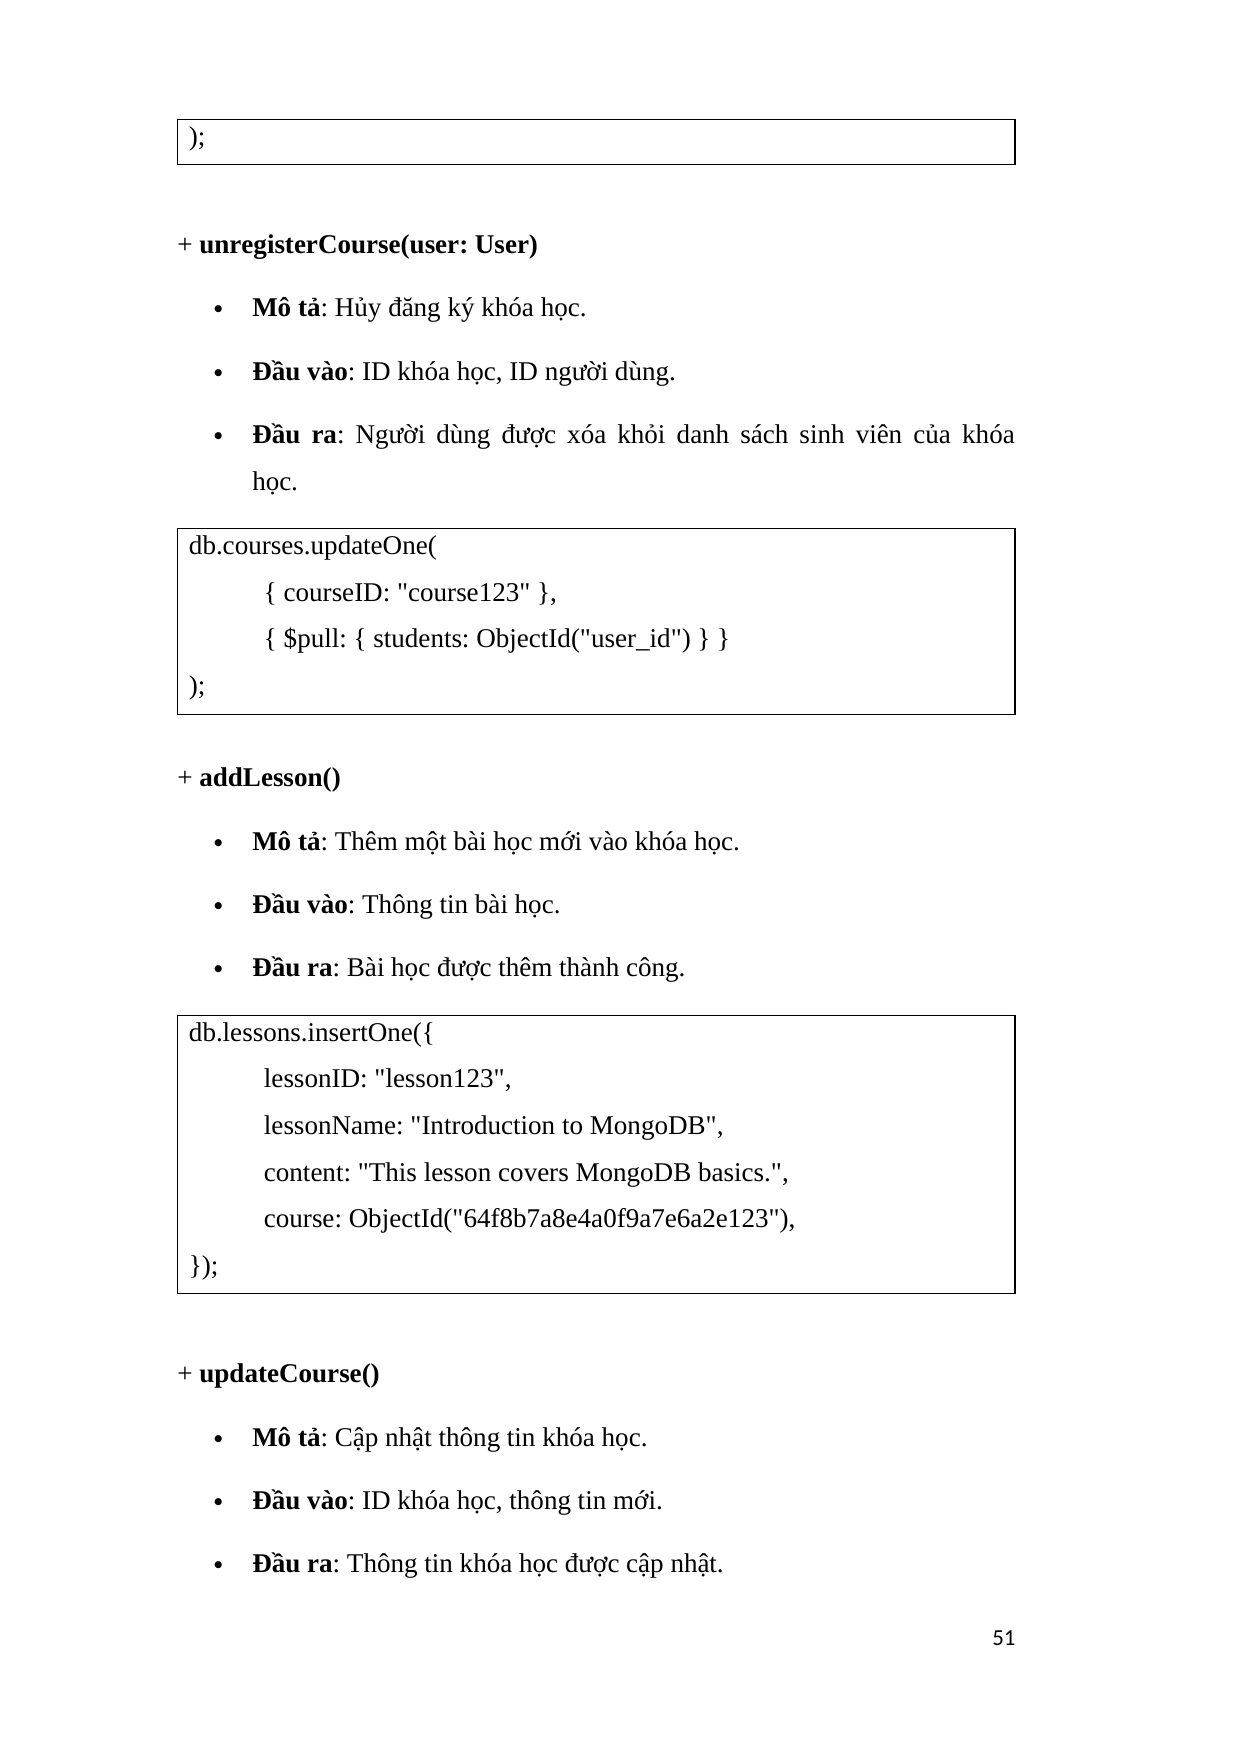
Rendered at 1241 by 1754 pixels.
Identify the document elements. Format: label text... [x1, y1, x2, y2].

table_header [178, 120, 1014, 164]
text + addLesson() [177, 715, 1015, 792]
list Đầu vào: Thông tin bài học. [214, 888, 1015, 919]
list Mô tả: Cập nhật thông tin khóa học. [214, 1421, 1015, 1452]
list Mô tả: Thêm một bài học mới vào khóa học. [214, 824, 1015, 856]
text + unregisterCourse(user: User) [177, 228, 1015, 259]
text + updateCourse() [177, 1358, 1015, 1389]
list Mô tả: Hủy đăng ký khóa học. [214, 292, 1015, 323]
list Đầu vào: ID khóa học, thông tin mới. [214, 1484, 1015, 1515]
list Đầu ra: Bài học được thêm thành công. [214, 951, 1015, 982]
table_header db.courses.updateOne( { courseID: "course123" }, { $pull: { students: ObjectId("user_id") } } ); [178, 529, 1014, 713]
table_header db.lessons.insertOne({ lessonID: "lesson123", lessonName: "Introduction to MongoDB", content: "This lesson covers MongoDB basics.", course: ObjectId("64f8b7a8e4a0f9a7e6a2e123"), }); [178, 1016, 1014, 1293]
list Đầu ra: Thông tin khóa học được cập nhật. [214, 1548, 1015, 1579]
list Đầu ra: Người dùng được xóa khỏi danh sách sinh viên của khóa học. [214, 418, 1015, 496]
list Đầu vào: ID khóa học, ID người dùng. [214, 355, 1015, 386]
